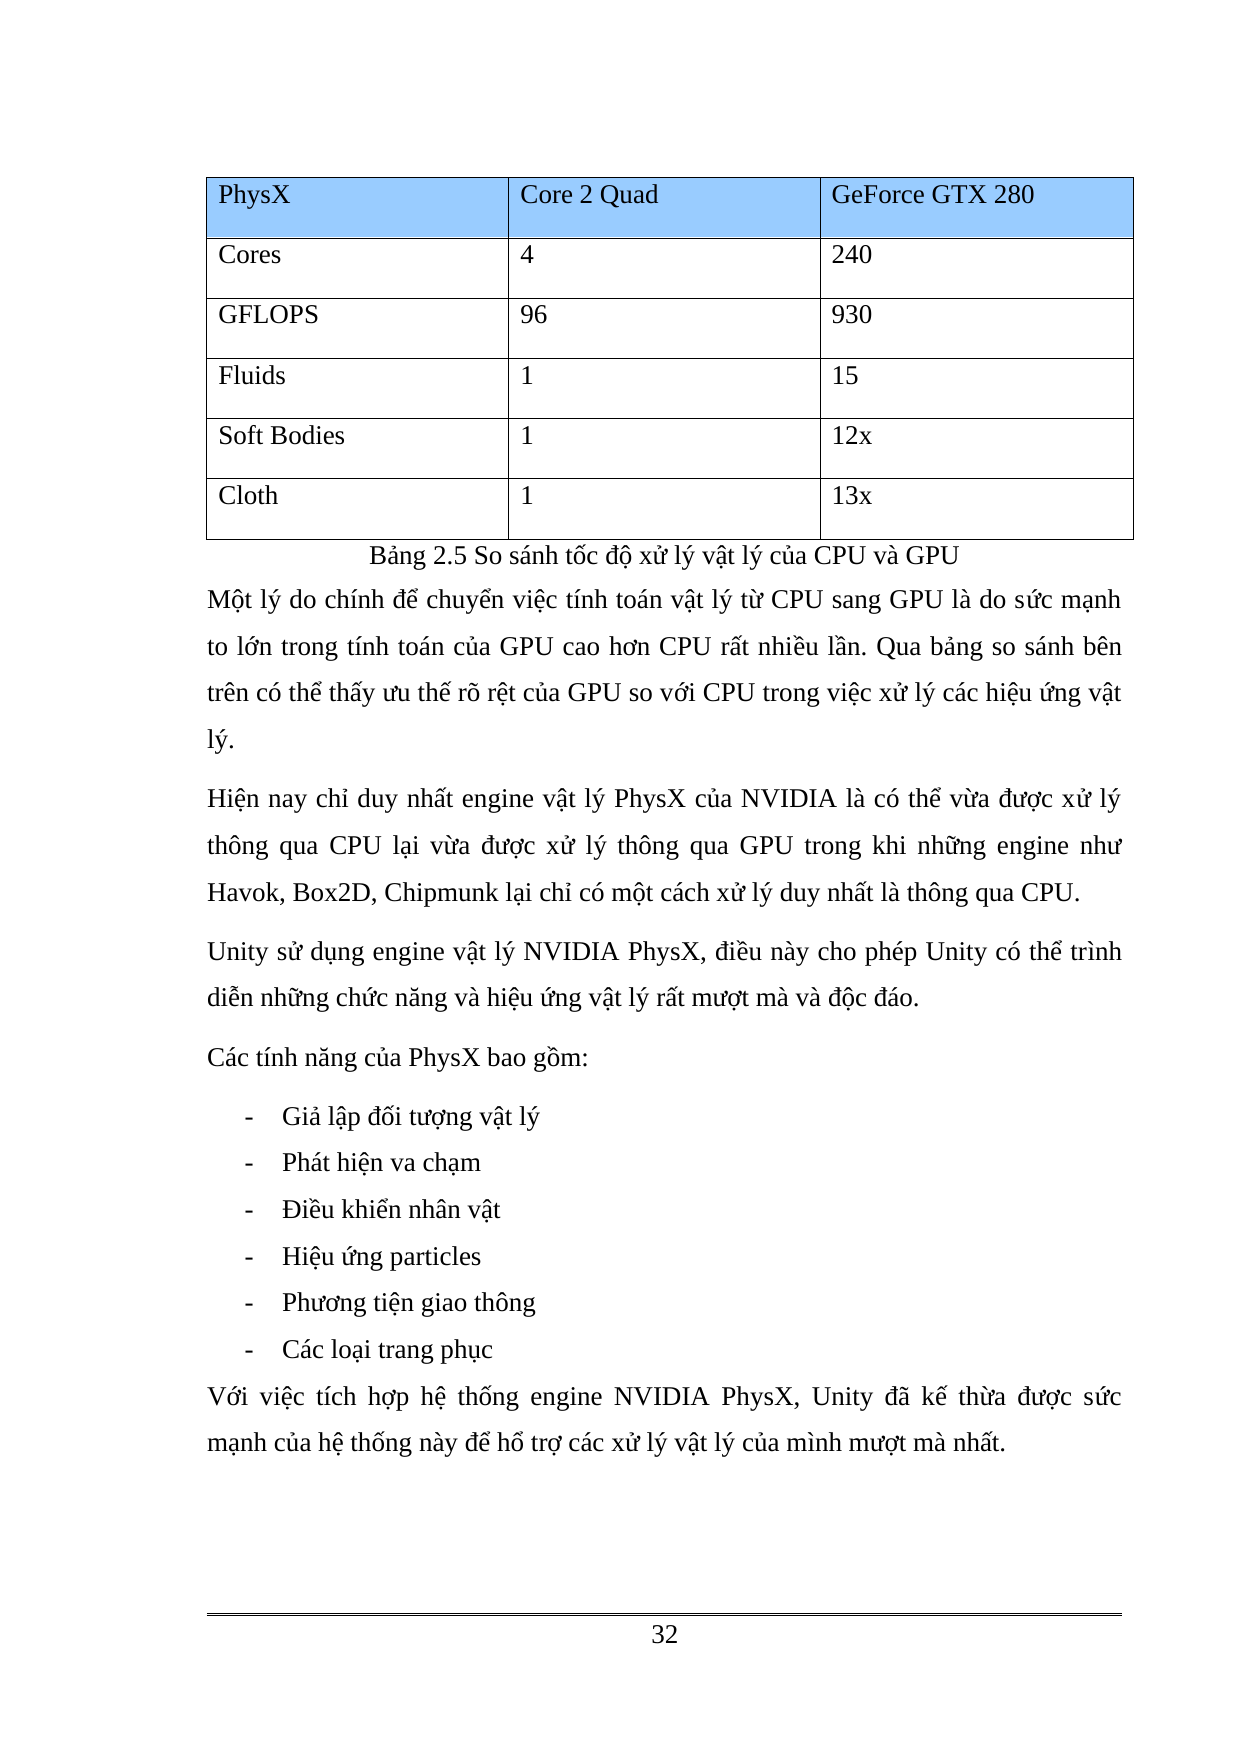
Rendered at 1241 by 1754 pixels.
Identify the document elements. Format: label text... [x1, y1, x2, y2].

table_cell Fluids [207, 359, 508, 418]
table_cell GFLOPS [207, 299, 508, 358]
table_cell Cloth [207, 479, 508, 538]
table_cell 1 [509, 419, 820, 478]
table_cell 240 [821, 239, 1133, 298]
list Giả lập đối tượng vật lý [244, 1100, 1122, 1131]
text Unity sử dụng engine vật lý NVIDIA PhysX, điều này cho phép Unity có thể trình diễn những chức năng và hiệu ứng vật lý rất mượt mà và độc đáo. [207, 935, 1122, 1013]
table_header PhysX [207, 178, 508, 237]
table_cell Soft Bodies [207, 419, 508, 478]
text Các tính năng của PhysX bao gồm: [207, 1041, 1122, 1072]
table_cell 930 [821, 299, 1133, 358]
list Các loại trang phục [244, 1333, 1122, 1364]
table_cell 13x [821, 479, 1133, 538]
list Phát hiện va chạm [244, 1146, 1122, 1178]
table_cell 12x [821, 419, 1133, 478]
table_cell Cores [207, 239, 508, 298]
table_header GeForce GTX 280 [821, 178, 1133, 237]
list Phương tiện giao thông [244, 1286, 1122, 1318]
table_cell 1 [509, 479, 820, 538]
text Hiện nay chỉ duy nhất engine vật lý PhysX của NVIDIA là có thể vừa được xử lý thông qua CPU lại vừa được xử lý thông qua GPU trong khi những engine như Havok, Box2D, Chipmunk lại chỉ có một cách xử lý duy nhất là thông qua CPU. [207, 782, 1122, 907]
table_cell 1 [509, 359, 820, 418]
list Điều khiển nhân vật [244, 1193, 1122, 1224]
table_cell 4 [509, 239, 820, 298]
text Với việc tích hợp hệ thống engine NVIDIA PhysX, Unity đã kế thừa được sức mạnh của hệ thống này để hổ trợ các xử lý vật lý của mình mượt mà nhất. [207, 1380, 1122, 1458]
text Một lý do chính để chuyển việc tính toán vật lý từ CPU sang GPU là do sức mạnh to lớn trong tính toán của GPU cao hơn CPU rất nhiều lần. Qua bảng so sánh bên trên có thể thấy ưu thế rõ rệt của GPU so với CPU trong việc xử lý các hiệu ứng vật lý. [207, 583, 1122, 754]
list Hiệu ứng particles [244, 1240, 1122, 1271]
table_header Core 2 Quad [509, 178, 820, 237]
table_cell 15 [821, 359, 1133, 418]
table_cell 96 [509, 299, 820, 358]
